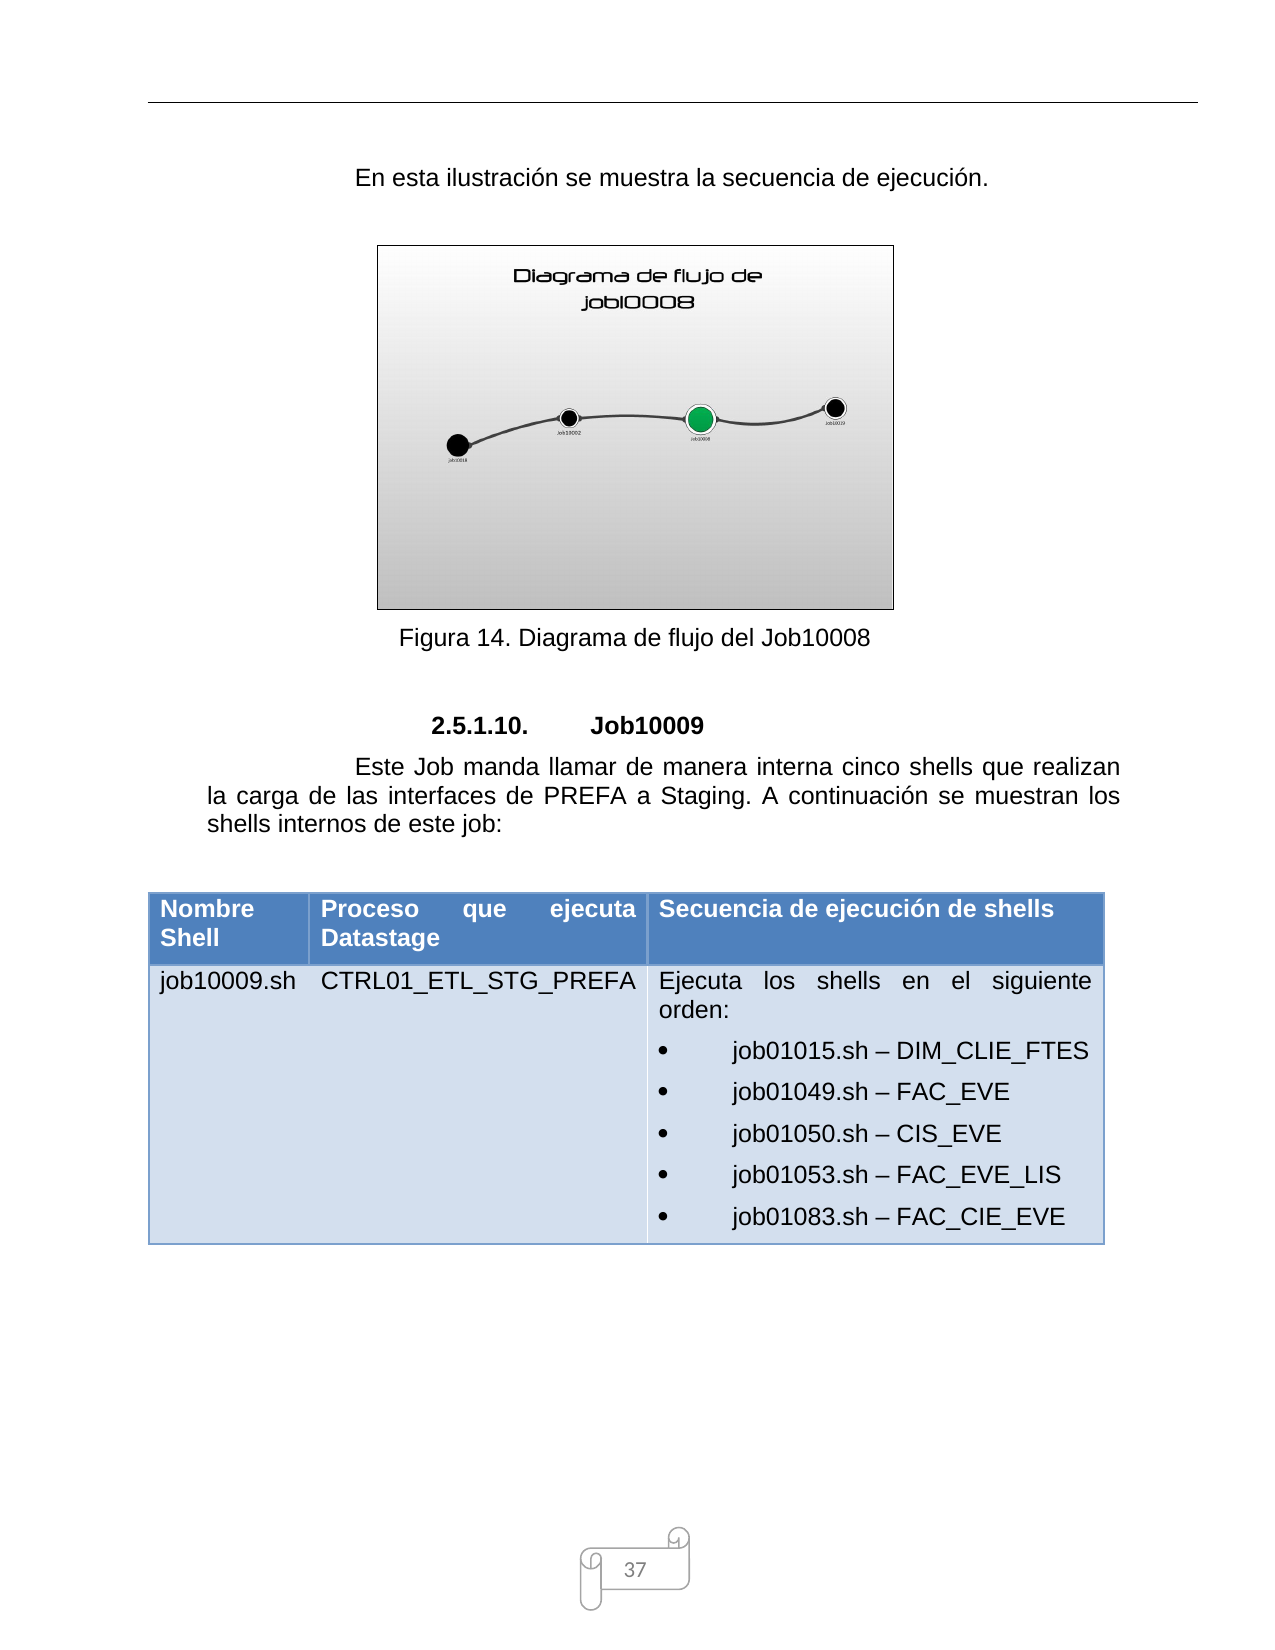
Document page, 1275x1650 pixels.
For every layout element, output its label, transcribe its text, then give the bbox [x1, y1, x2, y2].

table_cell job10009.sh [150, 966, 309, 1243]
picture [378, 246, 893, 609]
table_header Secuencia de ejecución de shells [649, 894, 1103, 964]
text Este Job manda llamar de manera interna cinco shells que realizan la carga de las interfaces de PREFA a Staging. A continuación se muestran los shells internos de este job: [207, 752, 1122, 838]
table_header Proceso que ejecuta Datastage [310, 894, 646, 964]
table_header Nombre Shell [150, 894, 308, 964]
table_cell Ejecuta los shells en el siguiente orden: job01015.sh – DIM_CLIE_FTES job01049.sh – FAC_EVE job01050.sh – CIS_EVE job01053.sh – FAC_EVE_LIS job01083.sh – FAC_CIE_EVE [648, 966, 1103, 1243]
table_cell CTRL01_ETL_STG_PREFA [309, 966, 647, 1243]
text Figura 14. Diagrama de flujo del Job10008 [148, 622, 1122, 651]
text En esta ilustración se muestra la secuencia de ejecución. [207, 162, 1122, 191]
subtitle Job10009 [283, 711, 1122, 739]
